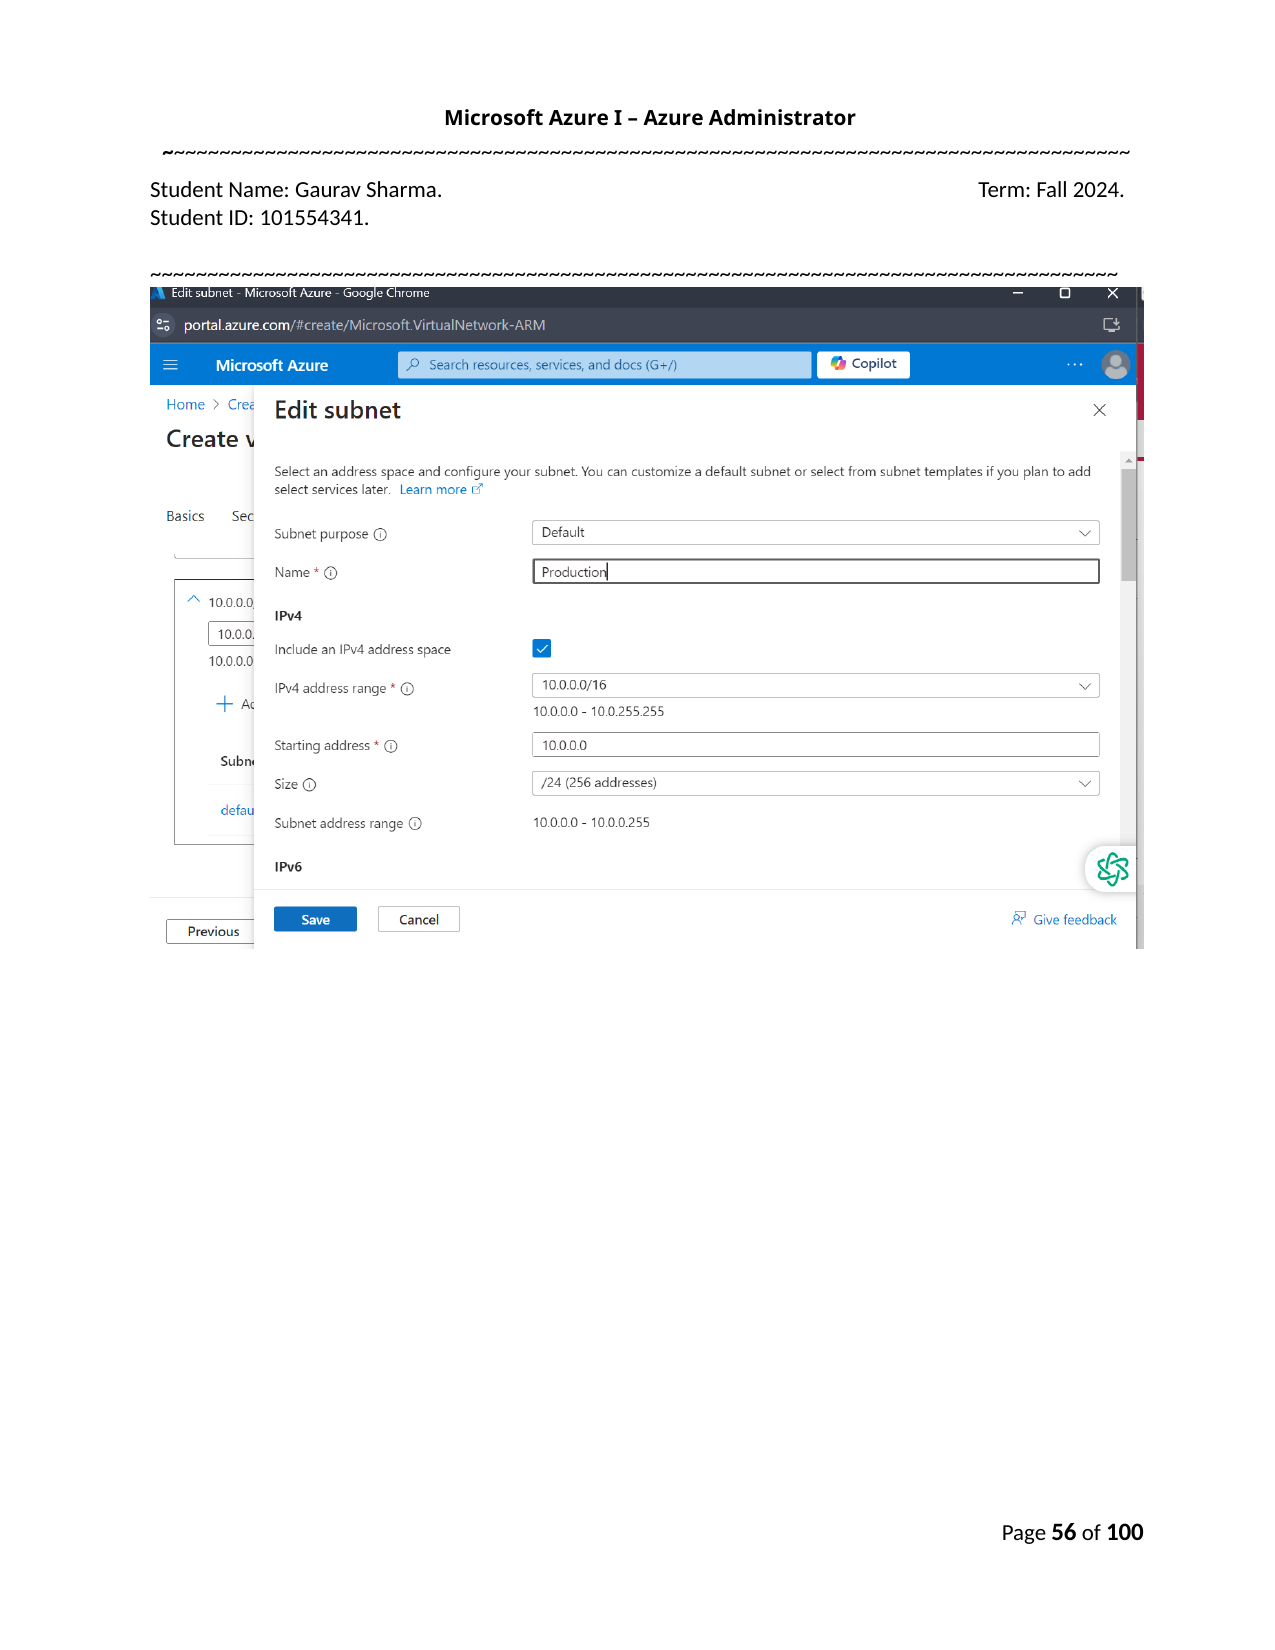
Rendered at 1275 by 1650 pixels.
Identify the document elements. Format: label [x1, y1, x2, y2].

picture [150, 287, 1144, 949]
